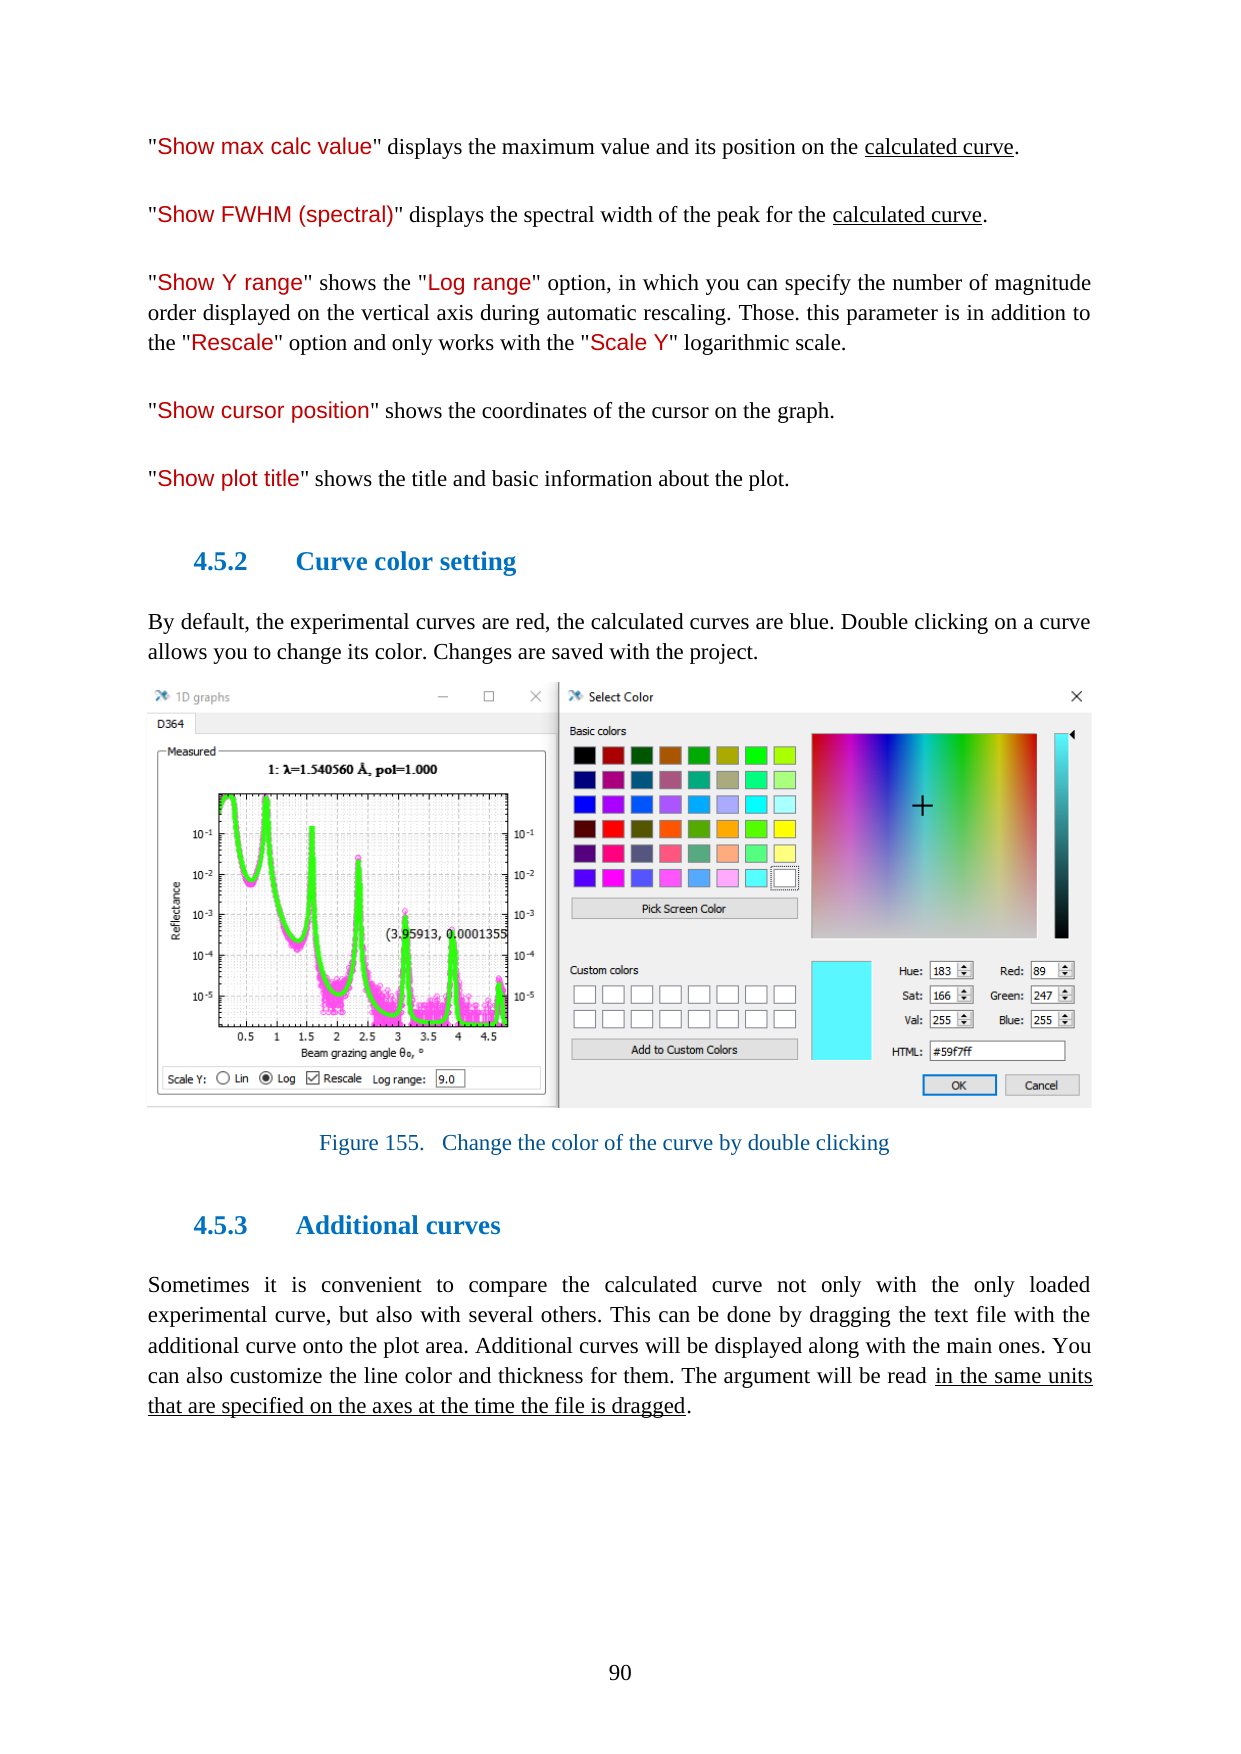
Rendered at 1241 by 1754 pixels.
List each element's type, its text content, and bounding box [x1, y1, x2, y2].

subtitle Curve color setting [193, 546, 1093, 577]
text "Show Y range" shows the "Log range" option, in which you can specify the number of magnitude order displayed on the vertical axis during automatic rescaling. Those. this parameter is in addition to the "Rescale" option and only works with the "Scale Y" logarithmic scale. [148, 269, 1093, 356]
text By default, the experimental curves are red, the calculated curves are blue. Double clicking on a curve allows you to change its color. Changes are saved with the project. [148, 608, 1093, 664]
text "Show FWHM (spectral)" displays the spectral width of the peak for the calculated curve. [148, 201, 1093, 227]
text Sometimes it is convenient to compare the calculated curve not only with the only loaded experimental curve, but also with several others. This can be done by dragging the text file with the additional curve onto the plot area. Additional curves will be displayed along with the main ones. You can also customize the line color and thickness for them. The argument will be read in the same units that are specified on the axes at the time the file is dragged. [148, 1271, 1093, 1418]
text "Show cursor position" shows the coordinates of the cursor on the graph. [148, 397, 1093, 424]
text "Show max calc value" displays the maximum value and its position on the calculated curve. [148, 133, 1093, 159]
picture [146, 682, 1092, 1108]
subtitle Additional curves [193, 1209, 1093, 1240]
text "Show plot title" shows the title and basic information about the plot. [148, 465, 1093, 492]
